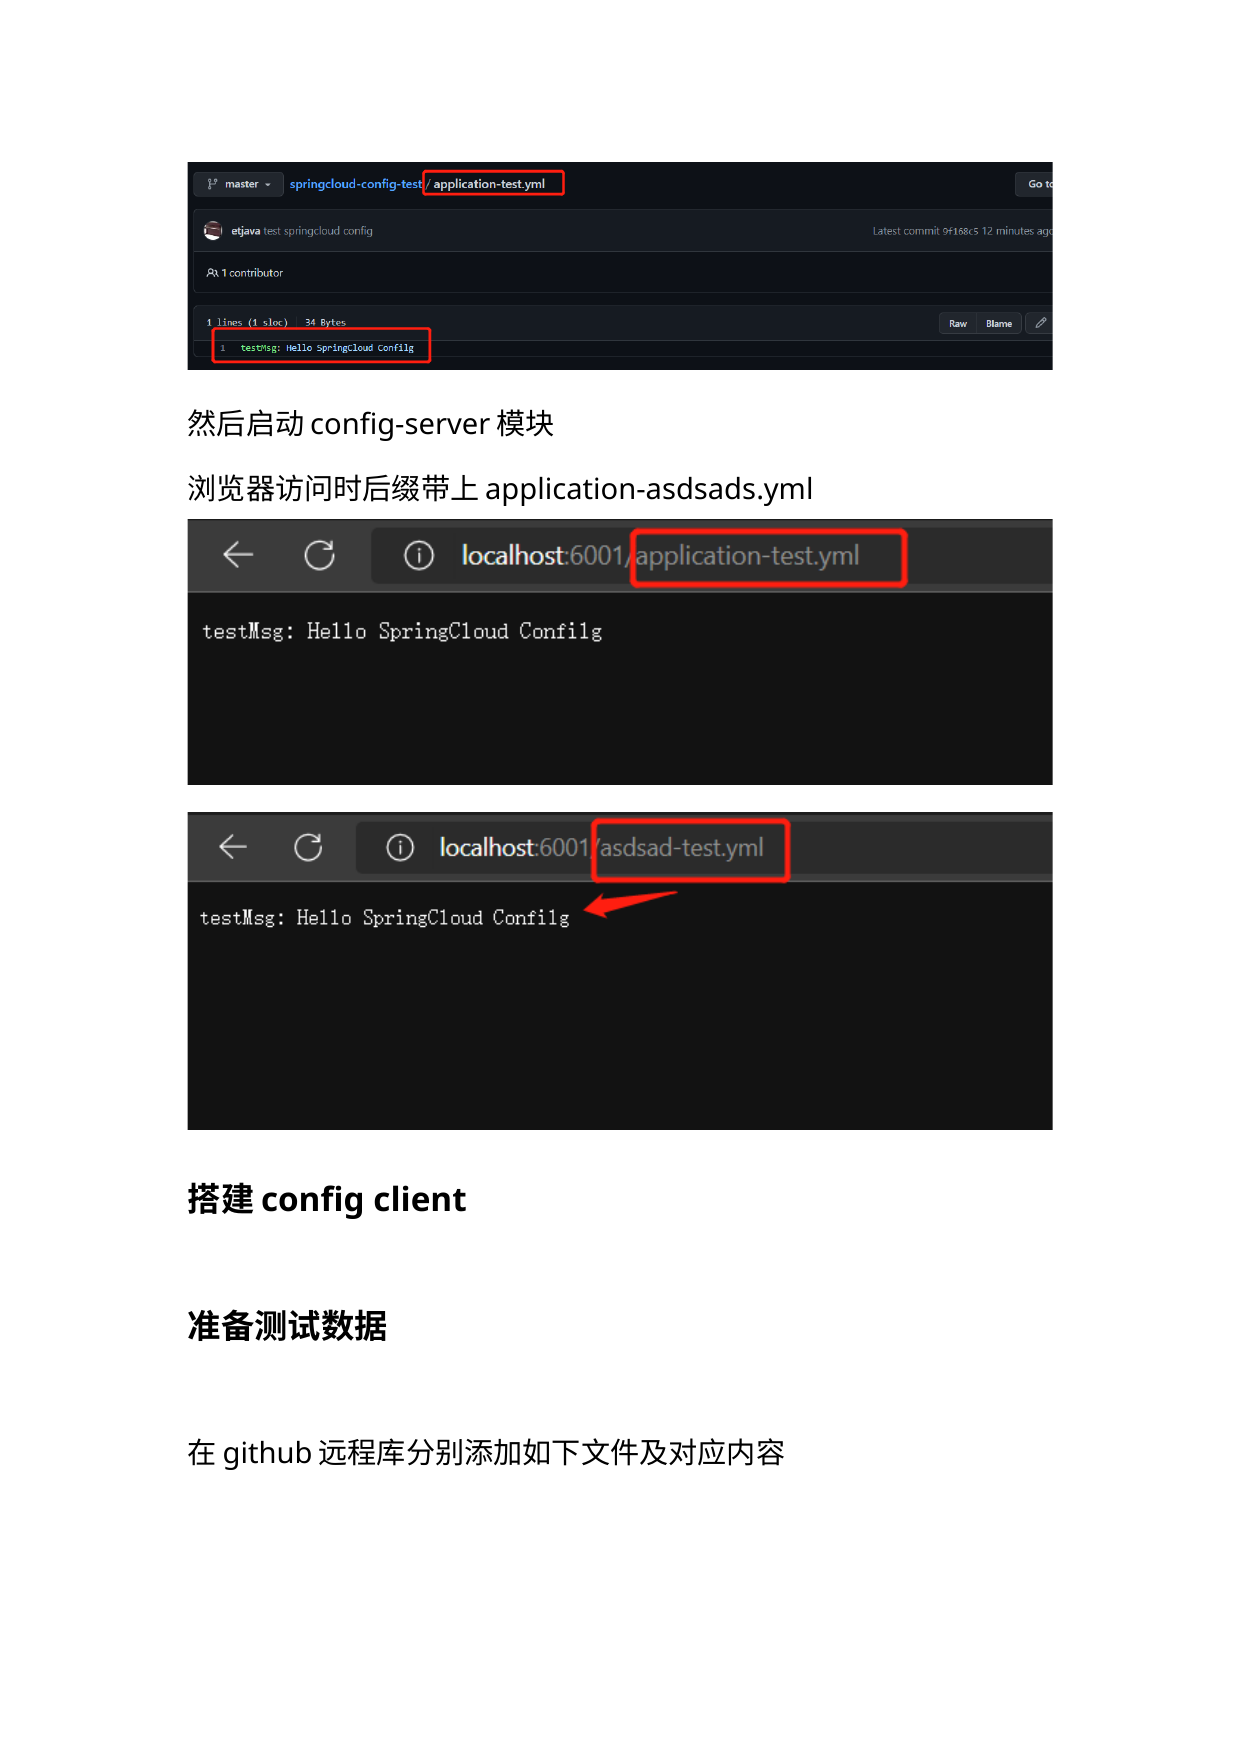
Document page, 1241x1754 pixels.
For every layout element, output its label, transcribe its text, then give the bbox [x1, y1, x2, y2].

text 在github远程库分别添加如下文件及对应内容 [187, 1419, 1053, 1484]
picture [187, 519, 1053, 785]
subtitle 搭建config client [187, 1164, 1053, 1229]
subtitle 准备测试数据 [187, 1291, 1053, 1356]
text 浏览器访问时后缀带上application-asdsads.yml [187, 454, 1053, 519]
text 然后启动config-server模块 [187, 389, 1053, 454]
picture [187, 812, 1053, 1130]
picture [187, 162, 1053, 370]
